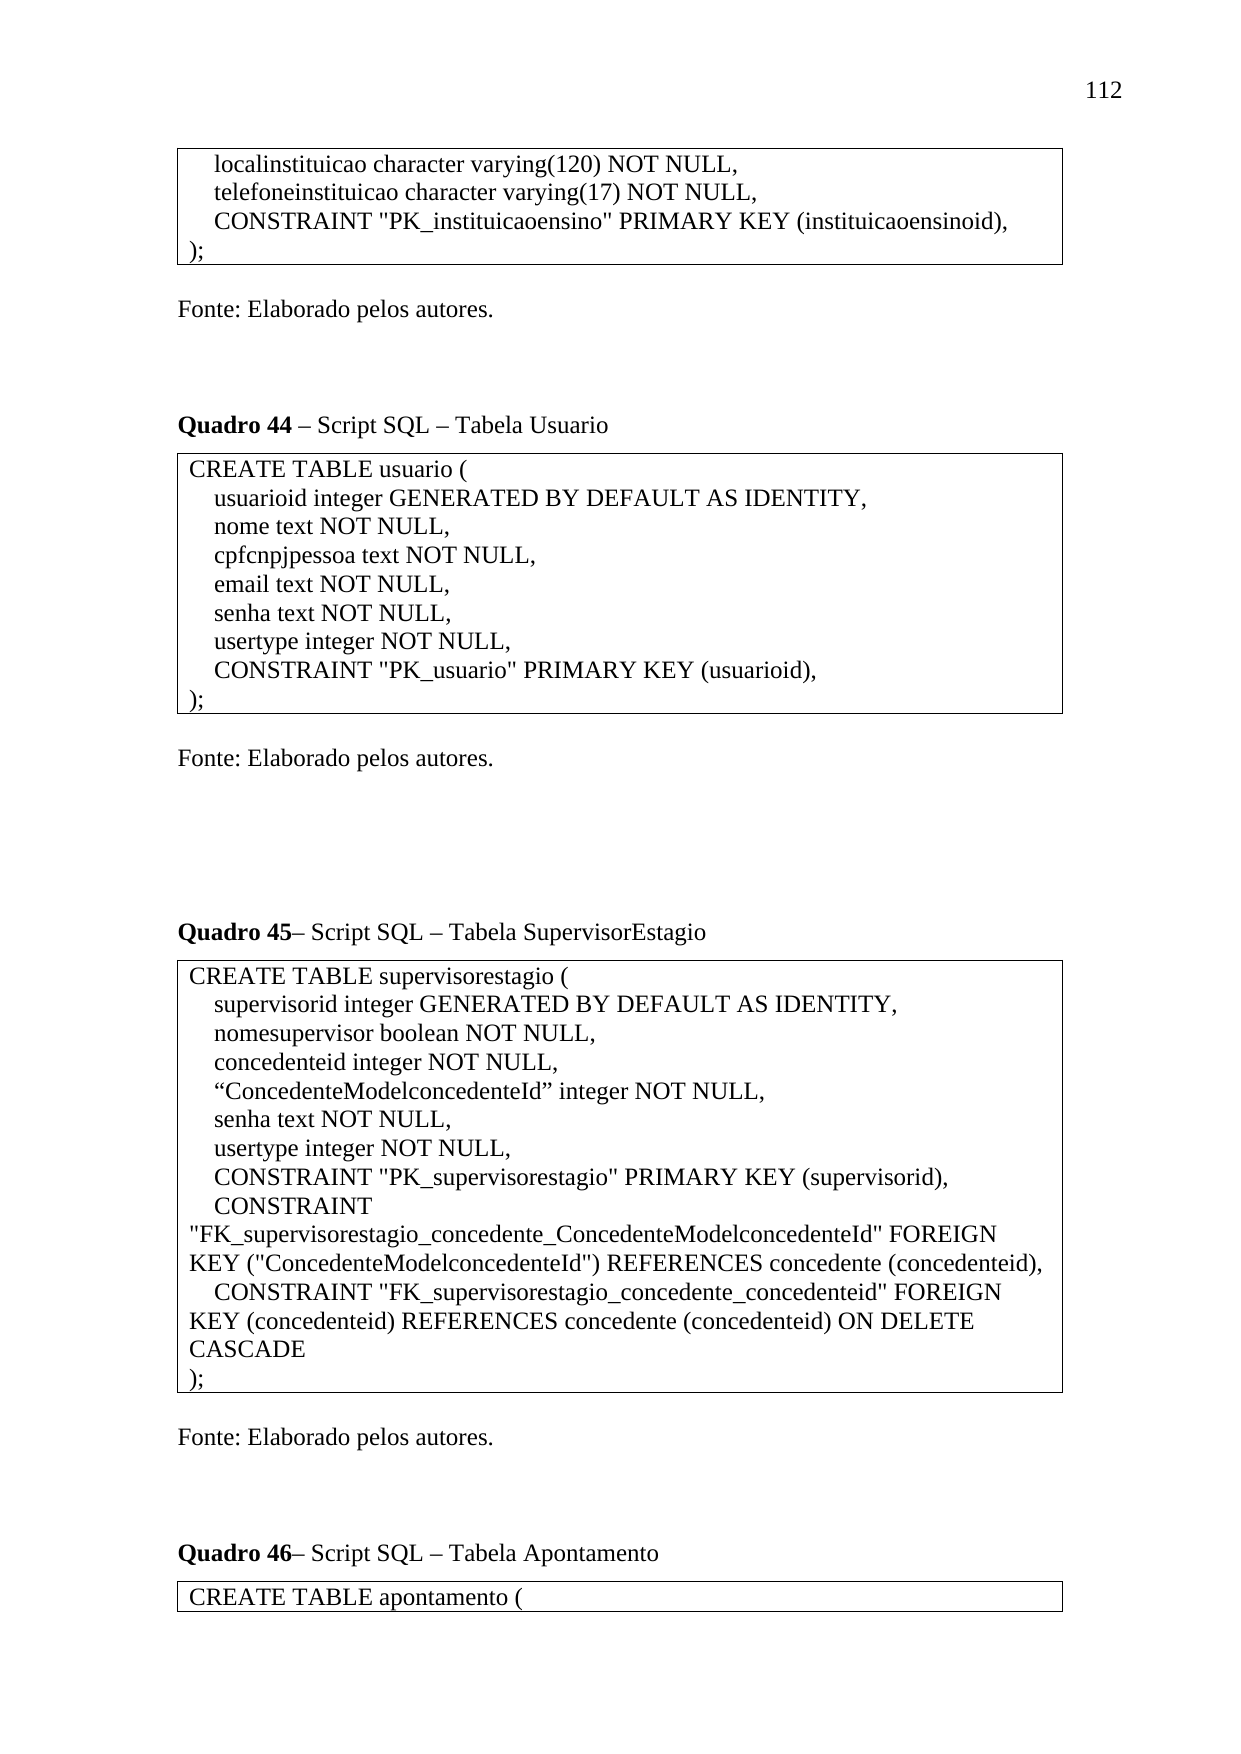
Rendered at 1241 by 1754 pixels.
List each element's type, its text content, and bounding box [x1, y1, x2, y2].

text Fonte: Elaborado pelos autores. [177, 1422, 1122, 1451]
text Quadro 45– Script SQL – Tabela SupervisorEstagio [177, 917, 1122, 945]
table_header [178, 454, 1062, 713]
text Fonte: Elaborado pelos autores. [177, 743, 1122, 772]
text Quadro 44 – Script SQL – Tabela Usuario [177, 410, 1122, 438]
text Fonte: Elaborado pelos autores. [177, 294, 1122, 323]
text Quadro 46– Script SQL – Tabela Apontamento [177, 1538, 1122, 1567]
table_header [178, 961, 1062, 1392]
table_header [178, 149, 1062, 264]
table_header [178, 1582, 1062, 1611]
